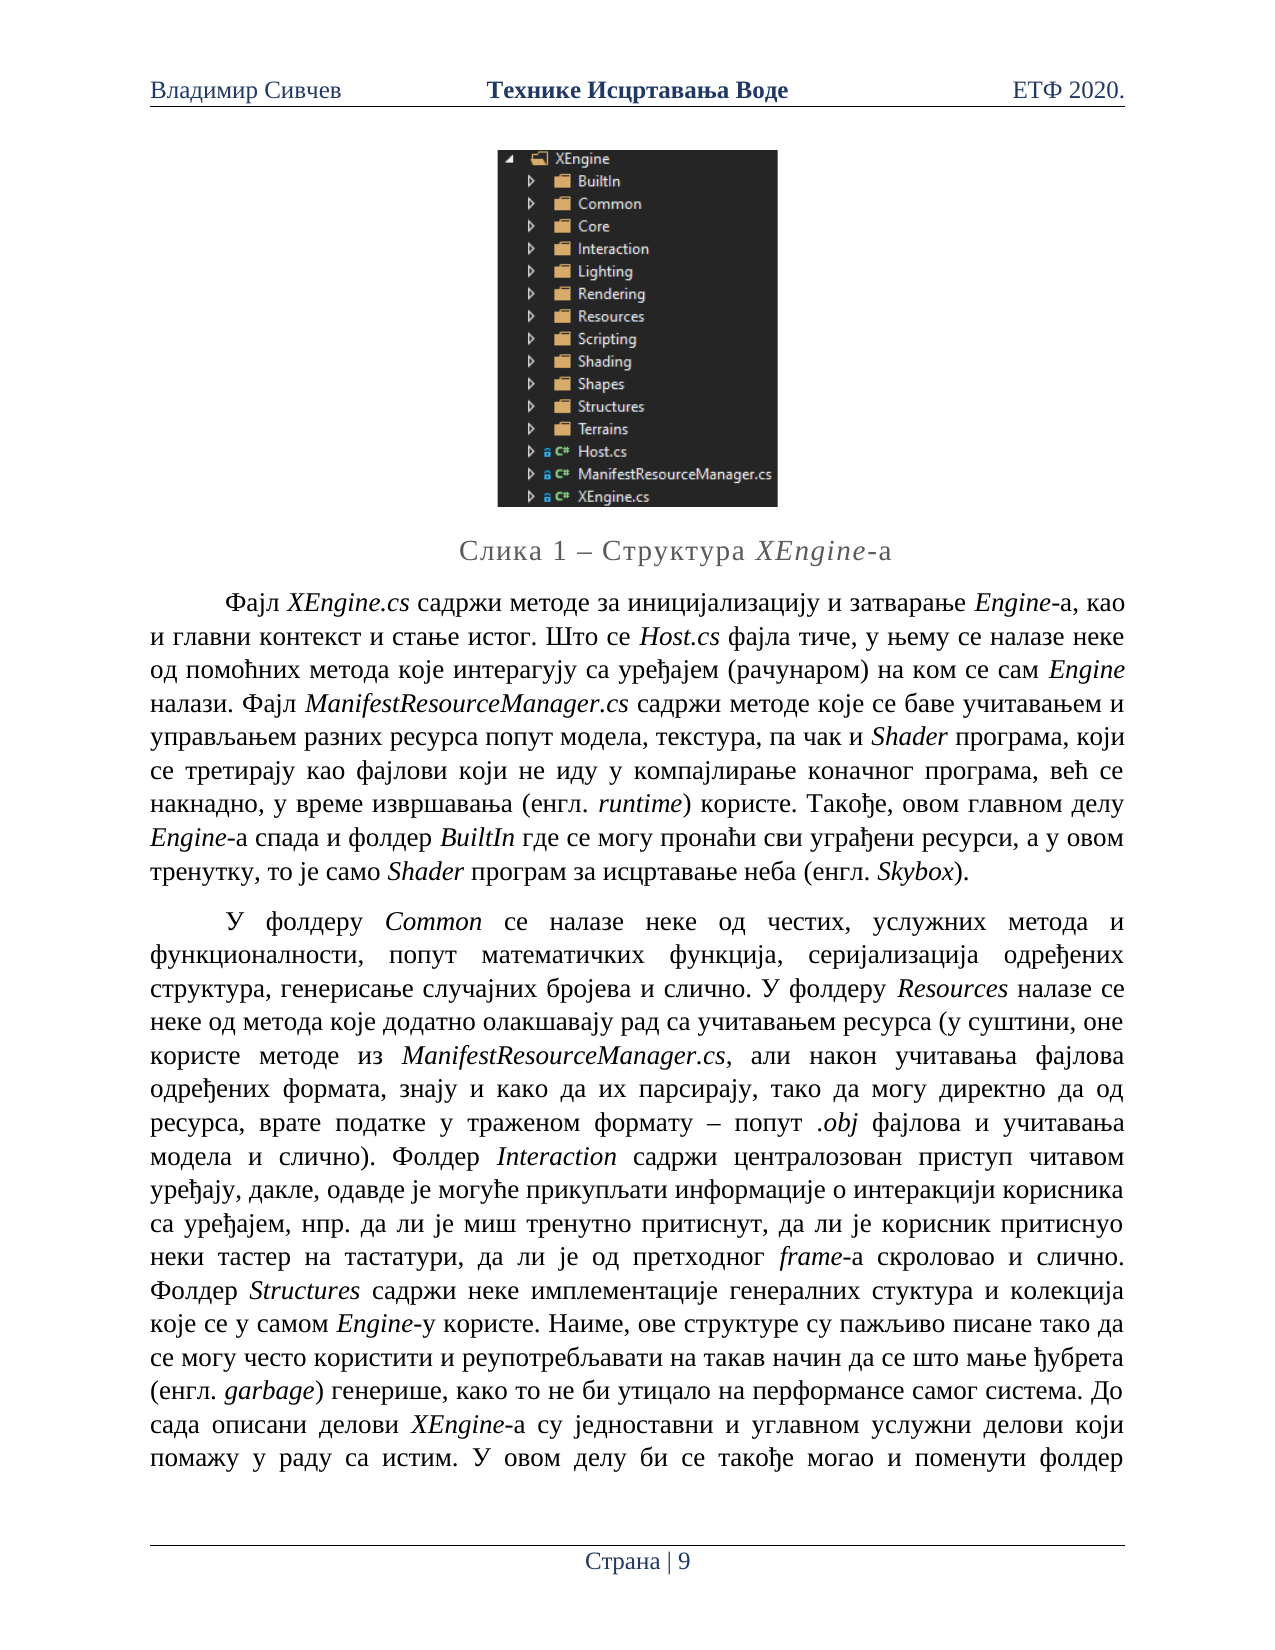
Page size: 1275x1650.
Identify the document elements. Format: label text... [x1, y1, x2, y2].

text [150, 905, 1125, 1473]
text Фајл XEngine.cs садржи методе за иницијализацију и затварање Engine-а, као и главни контекст и стање истог. Што се Host.cs фајла тиче, у њему се налазе неке од помоћних метода које интерагују са уређајем (рачунаром) на ком се сам Engine налази. Фајл ManifestResourceManager.cs садржи методе које се баве учитавањем и управљањем разних ресурса попут модела, текстура, па чак и Shader програма, који се третирају као фајлови који не иду у компајлирање коначног програма, већ се накнадно, у време извршавања (енгл. runtime) користе. Такође, овом главном делу Engine-а спада и фолдер BuiltIn где се могу пронаћи сви уграђени ресурси, а у овом тренутку, то је само Shader програм за исцртавање неба (енгл. Skybox). [150, 586, 1125, 886]
picture [497, 150, 778, 507]
subtitle Слика 1 – Структура XEngine-а [150, 533, 1125, 567]
